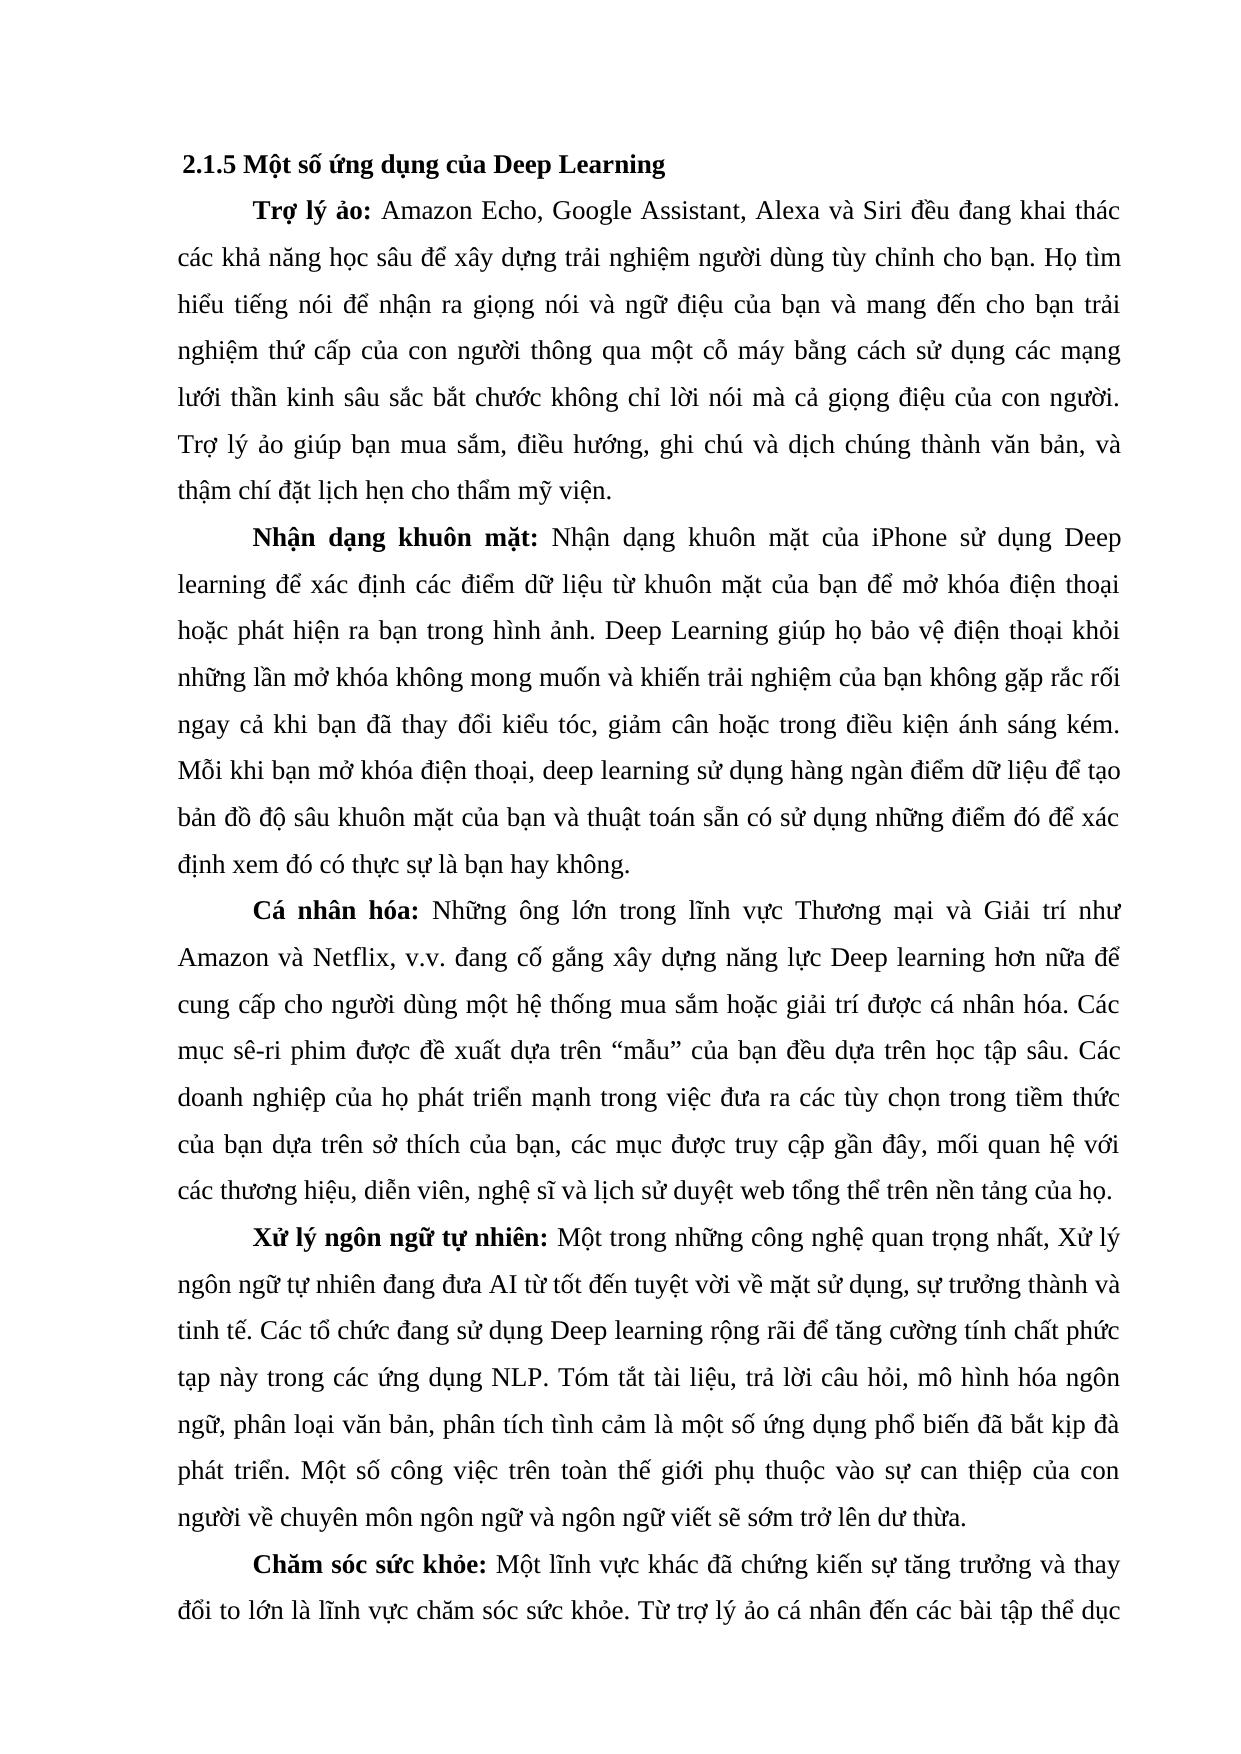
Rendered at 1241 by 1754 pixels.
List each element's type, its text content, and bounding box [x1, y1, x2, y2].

text Nhận dạng khuôn mặt: Nhận dạng khuôn mặt của iPhone sử dụng Deep learning để xác định các điểm dữ liệu từ khuôn mặt của bạn để mở khóa điện thoại hoặc phát hiện ra bạn trong hình ảnh. Deep Learning giúp họ bảo vệ điện thoại khỏi những lần mở khóa không mong muốn và khiến trải nghiệm của bạn không gặp rắc rối ngay cả khi bạn đã thay đổi kiểu tóc, giảm cân hoặc trong điều kiện ánh sáng kém. Mỗi khi bạn mở khóa điện thoại, deep learning sử dụng hàng ngàn điểm dữ liệu để tạo bản đồ độ sâu khuôn mặt của bạn và thuật toán sẵn có sử dụng những điểm đó để xác định xem đó có thực sự là bạn hay không. [177, 521, 1122, 879]
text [177, 1548, 1122, 1626]
text Cá nhân hóa: Những ông lớn trong lĩnh vực Thương mại và Giải trí như Amazon và Netflix, v.v. đang cố gắng xây dựng năng lực Deep learning hơn nữa để cung cấp cho người dùng một hệ thống mua sắm hoặc giải trí được cá nhân hóa. Các mục sê-ri phim được đề xuất dựa trên “mẫu” của bạn đều dựa trên học tập sâu. Các doanh nghiệp của họ phát triển mạnh trong việc đưa ra các tùy chọn trong tiềm thức của bạn dựa trên sở thích của bạn, các mục được truy cập gần đây, mối quan hệ với các thương hiệu, diễn viên, nghệ sĩ và lịch sử duyệt web tổng thể trên nền tảng của họ. [177, 894, 1122, 1206]
text Trợ lý ảo: Amazon Echo, Google Assistant, Alexa và Siri đều đang khai thác các khả năng học sâu để xây dựng trải nghiệm người dùng tùy chỉnh cho bạn. Họ tìm hiểu tiếng nói để nhận ra giọng nói và ngữ điệu của bạn và mang đến cho bạn trải nghiệm thứ cấp của con người thông qua một cỗ máy bằng cách sử dụng các mạng lưới thần kinh sâu sắc bắt chước không chỉ lời nói mà cả giọng điệu của con người. Trợ lý ảo giúp bạn mua sắm, điều hướng, ghi chú và dịch chúng thành văn bản, và thậm chí đặt lịch hẹn cho thẩm mỹ viện. [177, 194, 1122, 506]
subtitle 2.1.5 Một số ứng dụng của Deep Learning [182, 148, 1122, 179]
text Xử lý ngôn ngữ tự nhiên: Một trong những công nghệ quan trọng nhất, Xử lý ngôn ngữ tự nhiên đang đưa AI từ tốt đến tuyệt vời về mặt sử dụng, sự trưởng thành và tinh tế. Các tổ chức đang sử dụng Deep learning rộng rãi để tăng cường tính chất phức tạp này trong các ứng dụng NLP. Tóm tắt tài liệu, trả lời câu hỏi, mô hình hóa ngôn ngữ, phân loại văn bản, phân tích tình cảm là một số ứng dụng phổ biến đã bắt kịp đà phát triển. Một số công việc trên toàn thế giới phụ thuộc vào sự can thiệp của con người về chuyên môn ngôn ngữ và ngôn ngữ viết sẽ sớm trở lên dư thừa. [177, 1221, 1122, 1532]
